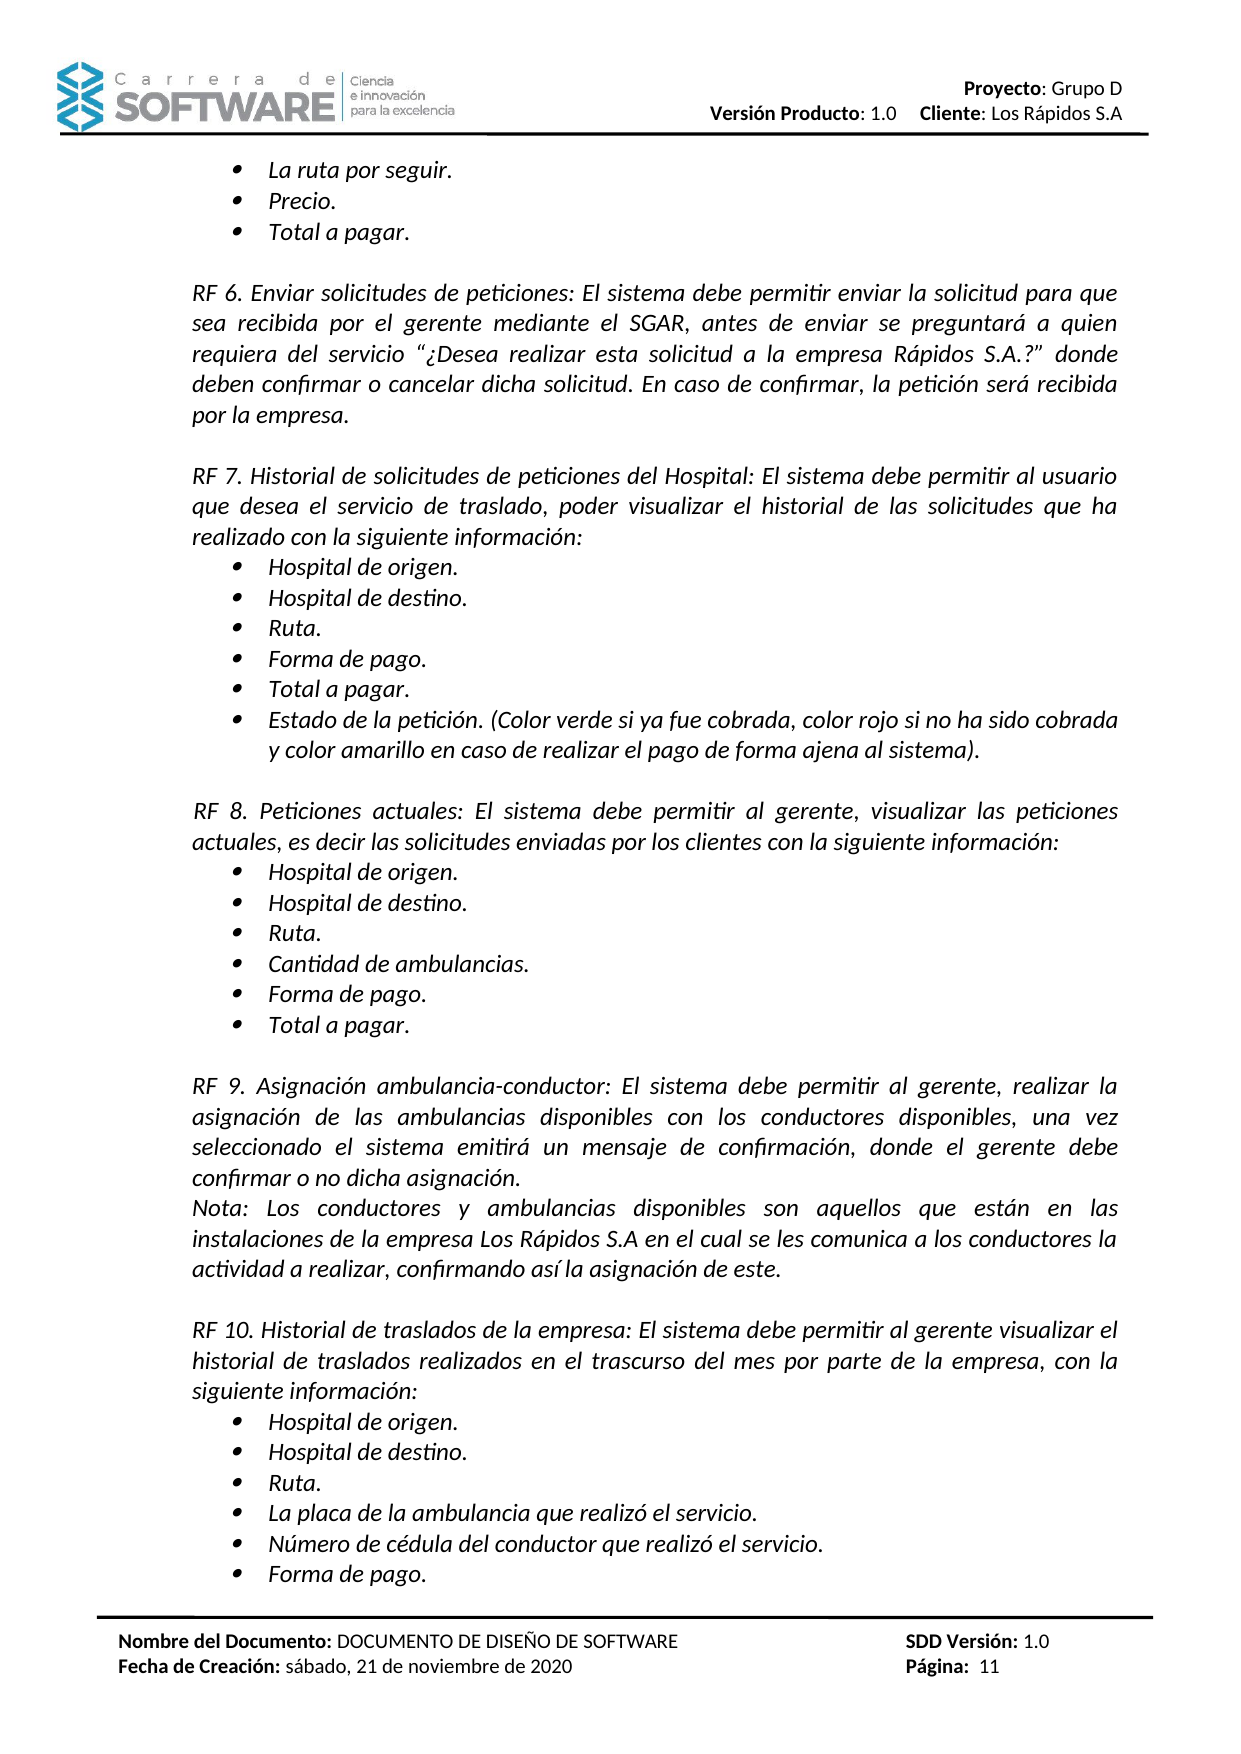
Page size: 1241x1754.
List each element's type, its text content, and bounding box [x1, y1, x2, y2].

list Forma de pago. [231, 979, 1122, 1009]
list Número de cédula del conductor que realizó el servicio. [231, 1528, 1122, 1558]
list Cantidad de ambulancias. [231, 948, 1122, 979]
list Ruta. [231, 612, 1122, 643]
text RF 9. Asignación ambulancia-conductor: El sistema debe permitir al gerente, realizar la asignación de las ambulancias disponibles con los conductores disponibles, una vez seleccionado el sistema emitirá un mensaje de confirmación, donde el gerente debe confirmar o no dicha asignación. [192, 1070, 1122, 1192]
list Total a pagar. [231, 216, 1122, 246]
list Total a pagar. [231, 673, 1122, 704]
list Precio. [231, 185, 1122, 216]
list Hospital de origen. [231, 857, 1122, 887]
text RF 10. Historial de traslados de la empresa: El sistema debe permitir al gerente visualizar el historial de traslados realizados en el trascurso del mes por parte de la empresa, con la siguiente información: [192, 1314, 1122, 1406]
list Ruta. [231, 1467, 1122, 1497]
text RF 6. Enviar solicitudes de peticiones: El sistema debe permitir enviar la solicitud para que sea recibida por el gerente mediante el SGAR, antes de enviar se preguntará a quien requiera del servicio “¿Desea realizar esta solicitud a la empresa Rápidos S.A.?” donde deben confirmar o cancelar dicha solicitud. En caso de confirmar, la petición será recibida por la empresa. [192, 277, 1122, 429]
list Hospital de origen. [231, 1406, 1122, 1436]
list La placa de la ambulancia que realizó el servicio. [231, 1497, 1122, 1528]
text Nota: Los conductores y ambulancias disponibles son aquellos que están en las instalaciones de la empresa Los Rápidos S.A en el cual se les comunica a los conductores la actividad a realizar, confirmando así la asignación de este. [192, 1192, 1122, 1284]
list Ruta. [231, 918, 1122, 948]
text RF 7. Historial de solicitudes de peticiones del Hospital: El sistema debe permitir al usuario que desea el servicio de traslado, poder visualizar el historial de las solicitudes que ha realizado con la siguiente información: [192, 460, 1122, 551]
list Hospital de origen. [231, 551, 1122, 582]
list Total a pagar. [231, 1009, 1122, 1040]
list Forma de pago. [231, 1558, 1122, 1589]
list Hospital de destino. [231, 582, 1122, 612]
list Estado de la petición. (Color verde si ya fue cobrada, color rojo si no ha sido cobrada y color amarillo en caso de realizar el pago de forma ajena al sistema). [231, 704, 1122, 765]
list Hospital de destino. [231, 1436, 1122, 1467]
list Hospital de destino. [231, 887, 1122, 918]
list Forma de pago. [231, 643, 1122, 673]
picture [46, 46, 461, 154]
text RF 8. Peticiones actuales: El sistema debe permitir al gerente, visualizar las peticiones actuales, es decir las solicitudes enviadas por los clientes con la siguiente información: [192, 796, 1122, 857]
list La ruta por seguir. [231, 154, 1122, 185]
